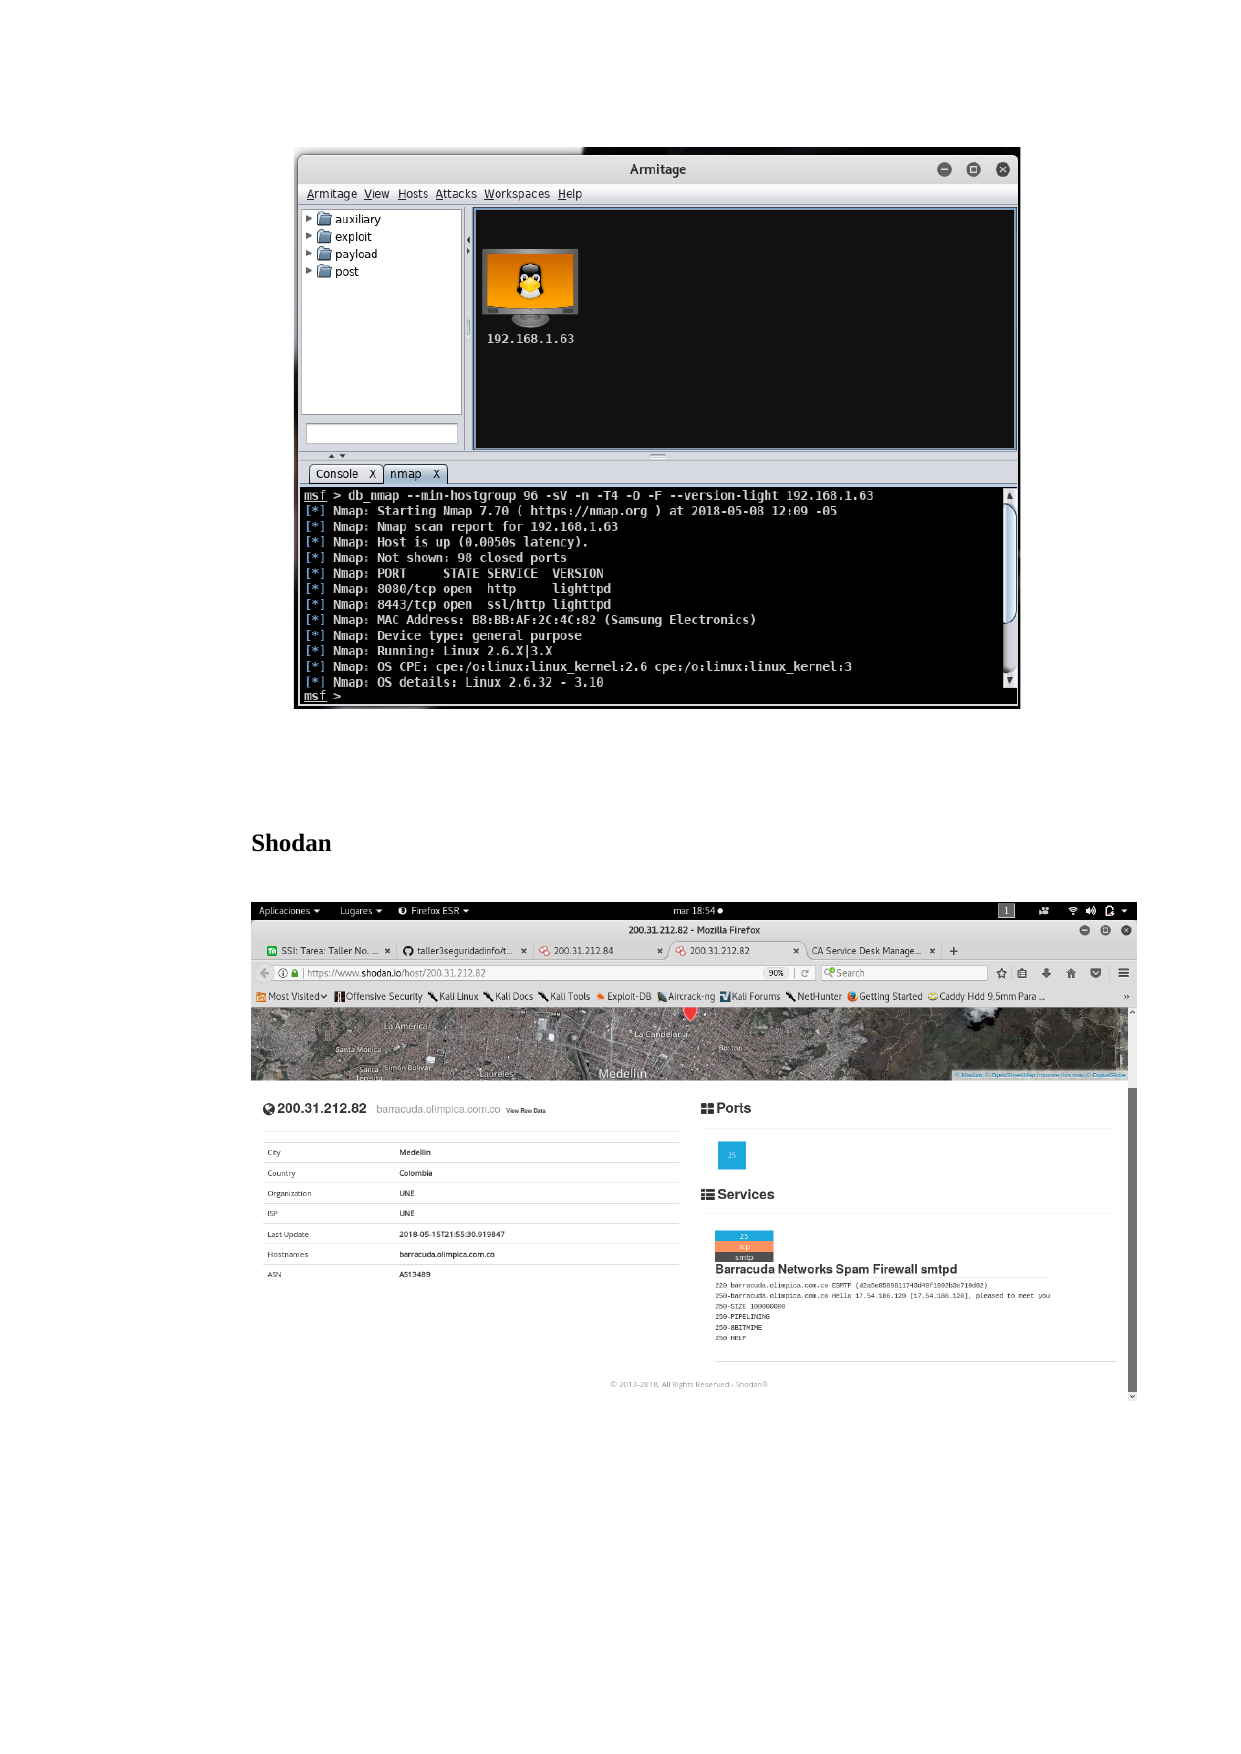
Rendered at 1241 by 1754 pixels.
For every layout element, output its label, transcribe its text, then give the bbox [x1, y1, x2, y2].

picture [293, 147, 1021, 709]
text Shodan [177, 828, 1063, 857]
picture [251, 902, 1137, 1401]
